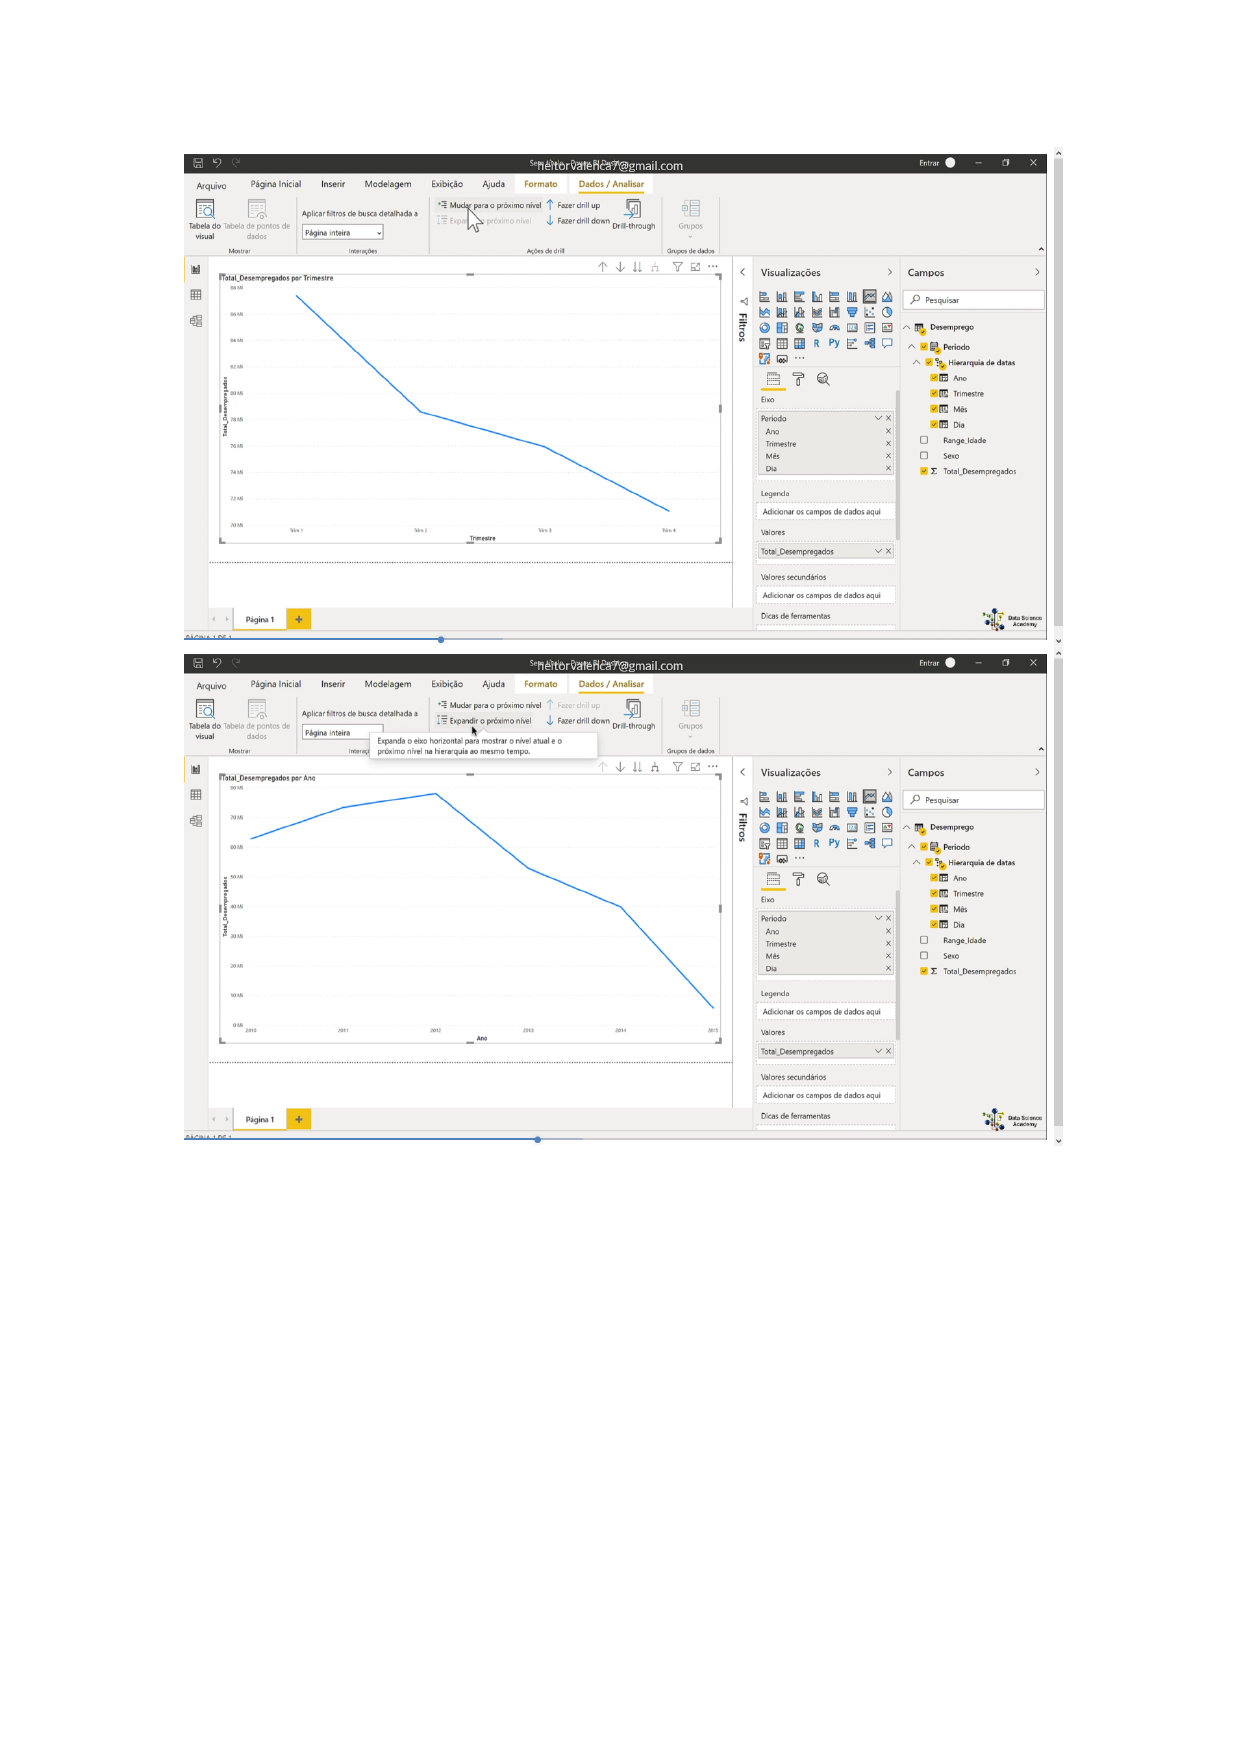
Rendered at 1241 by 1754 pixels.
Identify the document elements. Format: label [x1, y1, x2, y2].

picture [177, 647, 1063, 1146]
picture [177, 147, 1063, 646]
